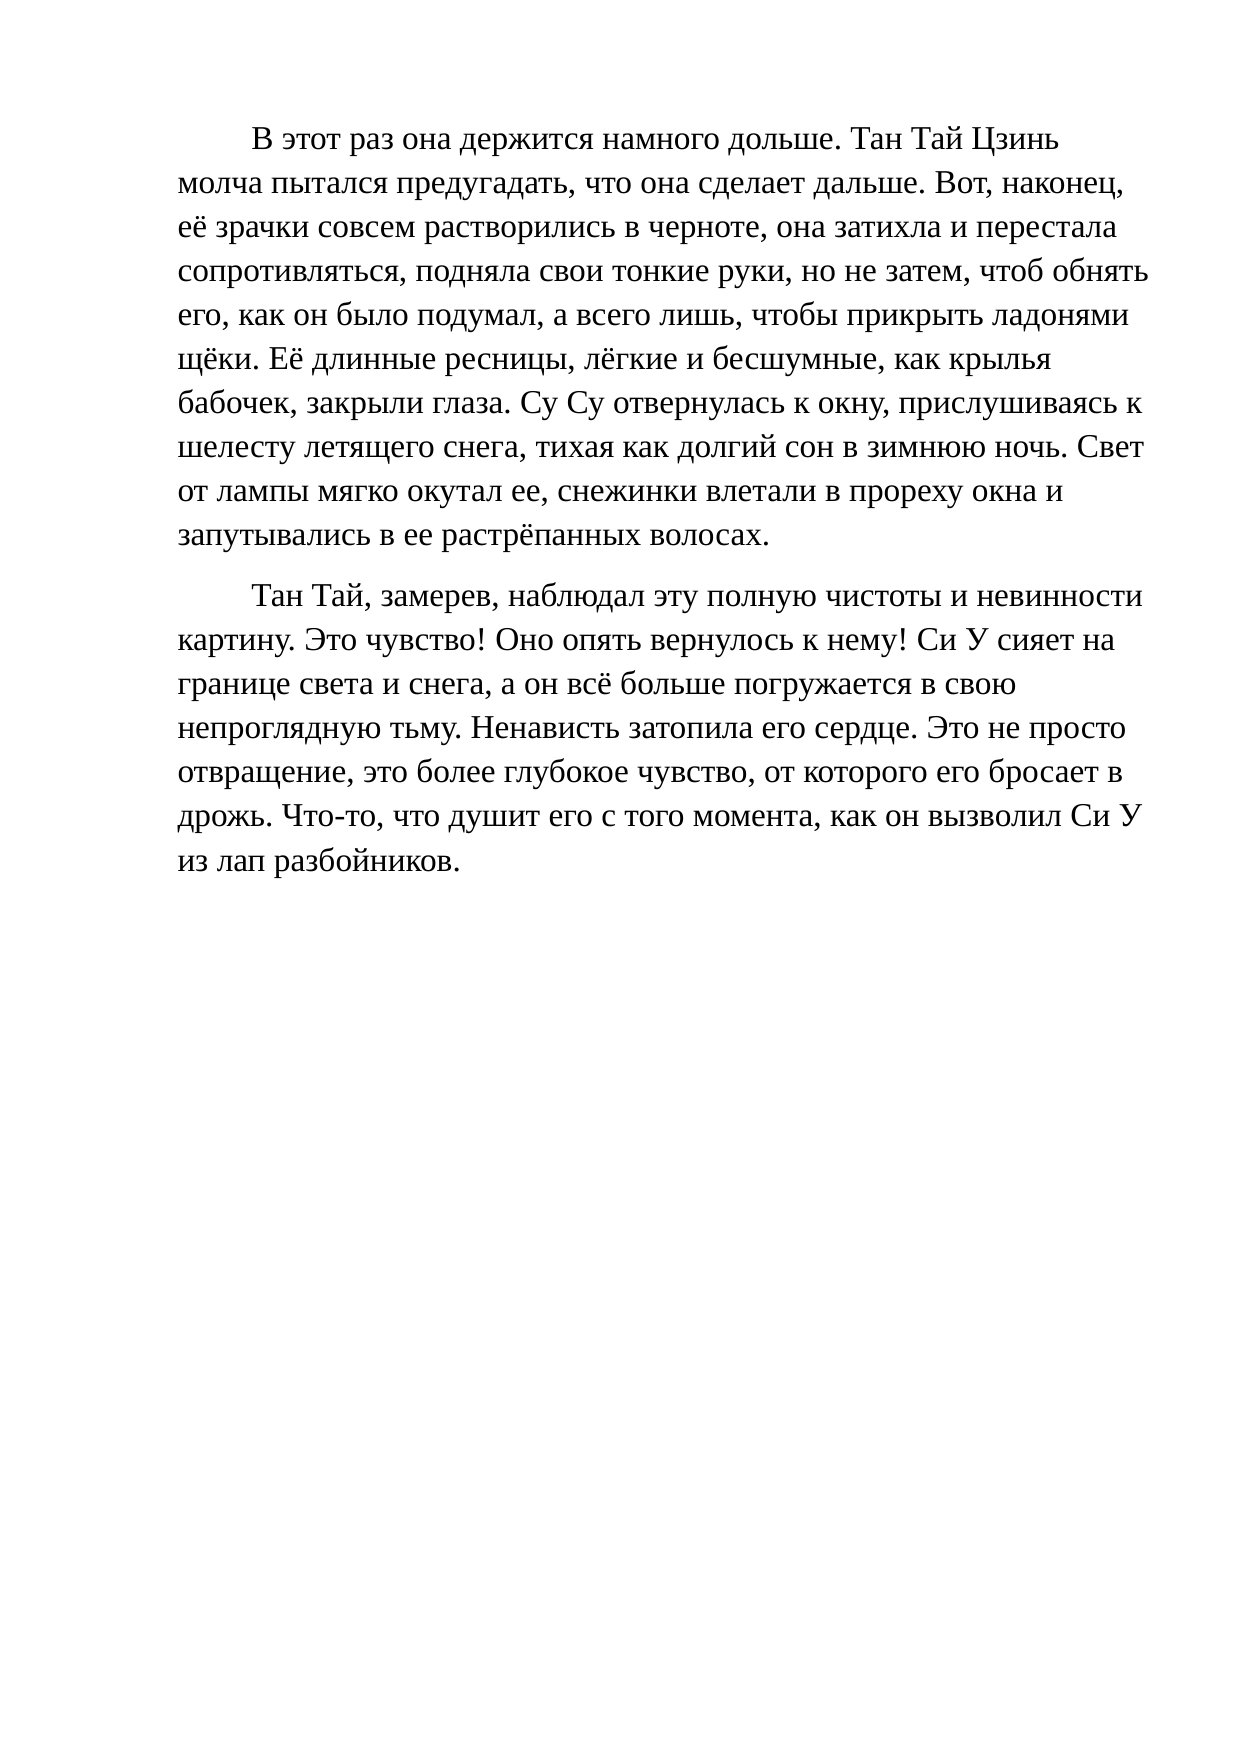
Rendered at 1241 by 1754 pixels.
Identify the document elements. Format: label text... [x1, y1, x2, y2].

text Тан Тай, замерев, наблюдал эту полную чистоты и невинности картину. Это чувство! Оно опять вернулось к нему! Си У сияет на границе света и снега, а он всё больше погружается в свою непроглядную тьму. Ненависть затопила его сердце. Это не просто отвращение, это более глубокое чувство, от которого его бросает в дрожь. Что-то, что душит его с того момента, как он вызволил Си У из лап разбойников. [177, 575, 1152, 878]
text В этот раз она держится намного дольше. Тан Тай Цзинь молча пытался предугадать, что она сделает дальше. Вот, наконец, её зрачки совсем растворились в черноте, она затихла и перестала сопротивляться, подняла свои тонкие руки, но не затем, чтоб обнять его, как он было подумал, а всего лишь, чтобы прикрыть ладонями щёки. Её длинные ресницы, лёгкие и бесшумные, как крылья бабочек, закрыли глаза. Су Су отвернулась к окну, прислушиваясь к шелесту летящего снега, тихая как долгий сон в зимнюю ночь. Свет от лампы мягко окутал ее, снежинки влетали в прореху окна и запутывались в ее растрёпанных волосах. [177, 118, 1152, 553]
